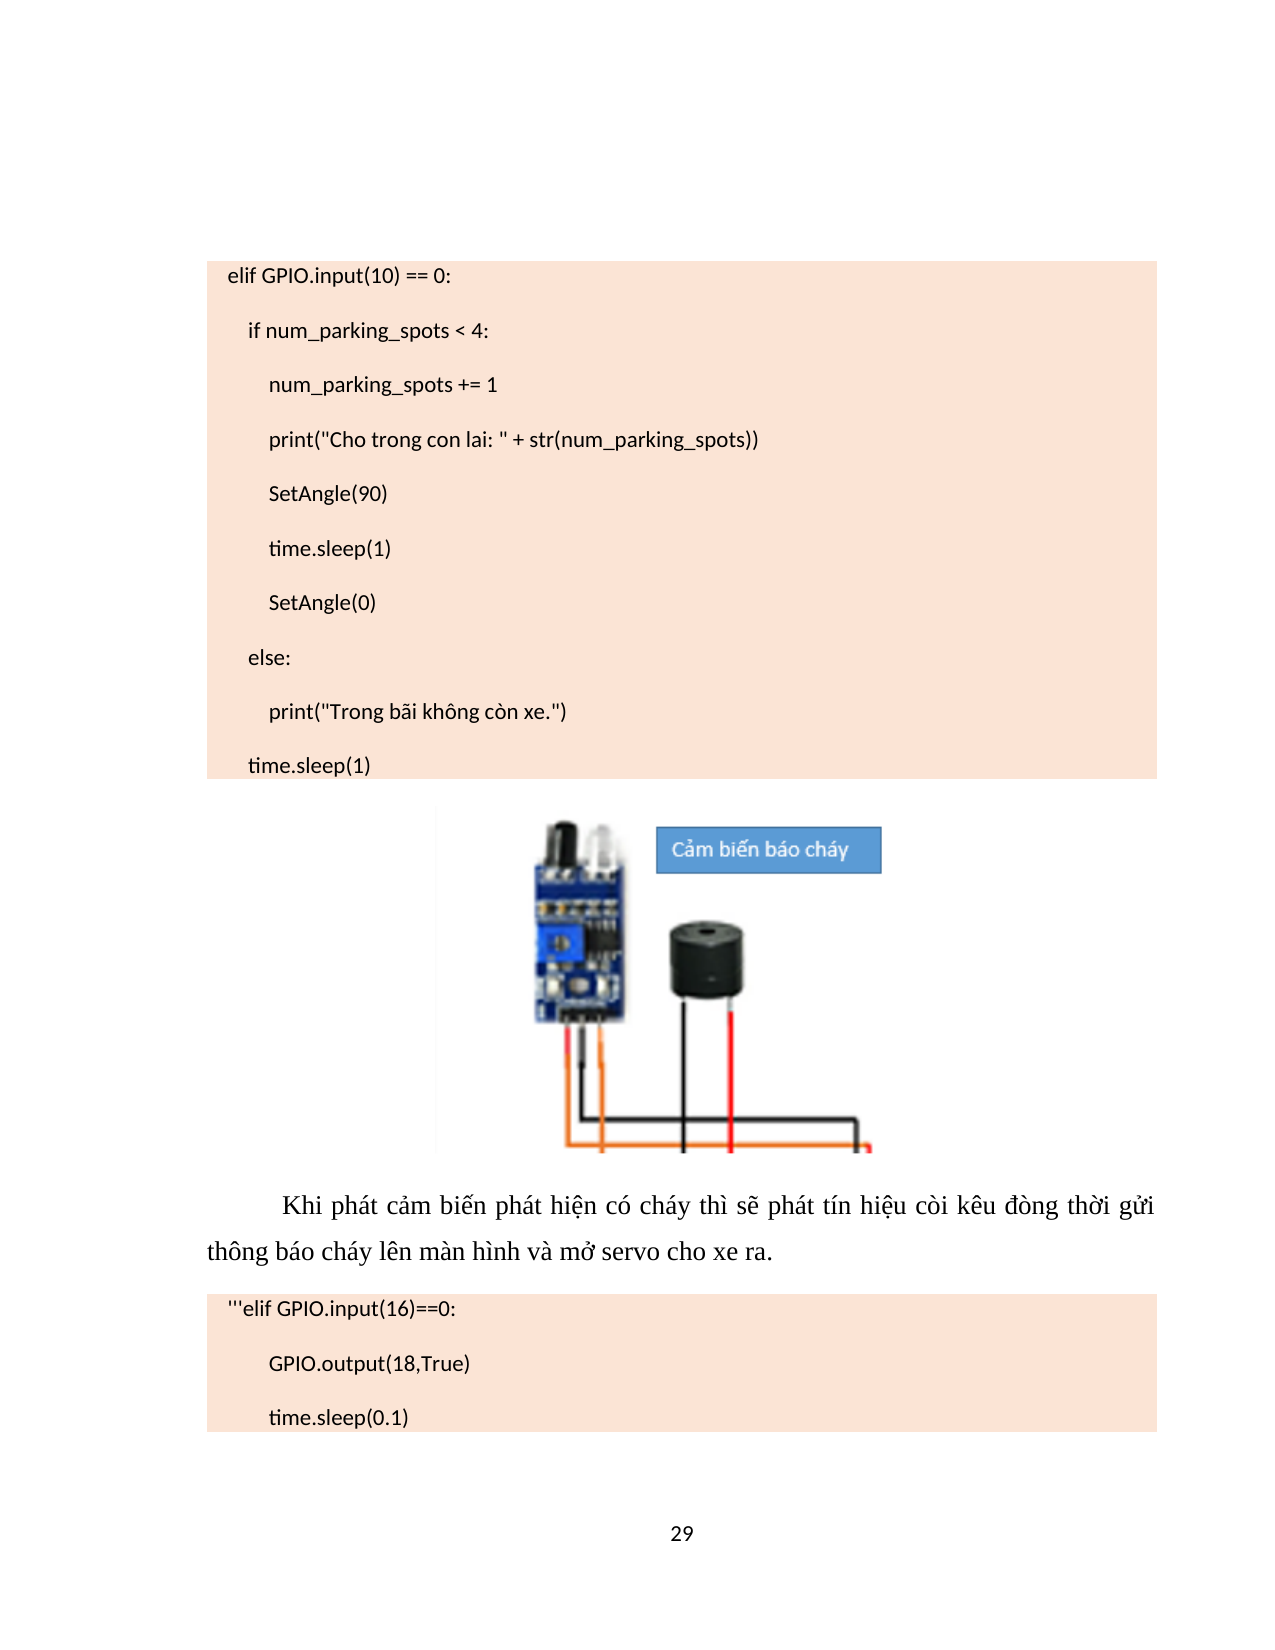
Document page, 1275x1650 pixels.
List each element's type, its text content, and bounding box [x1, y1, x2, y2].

picture [435, 806, 929, 1163]
text Khi phát cảm biến phát hiện có cháy thì sẽ phát tín hiệu còi kêu đòng thời gửi thông báo cháy lên màn hình và mở servo cho xe ra. [207, 1189, 1157, 1267]
text SetAngle(0) [207, 588, 1157, 616]
text num_parking_spots += 1 [207, 370, 1157, 398]
text else: [207, 643, 1157, 671]
text GPIO.output(18,True) [207, 1349, 1157, 1377]
text time.sleep(1) [207, 534, 1157, 562]
text if num_parking_spots < 4: [207, 316, 1157, 344]
text SetAngle(90) [207, 479, 1157, 507]
text print("Cho trong con lai: " + str(num_parking_spots)) [207, 425, 1157, 453]
text time.sleep(0.1) [207, 1403, 1157, 1432]
text '''elif GPIO.input(16)==0: [207, 1294, 1157, 1323]
text time.sleep(1) [207, 752, 1157, 779]
text print("Trong bãi không còn xe.") [207, 697, 1157, 725]
text elif GPIO.input(10) == 0: [207, 261, 1157, 289]
